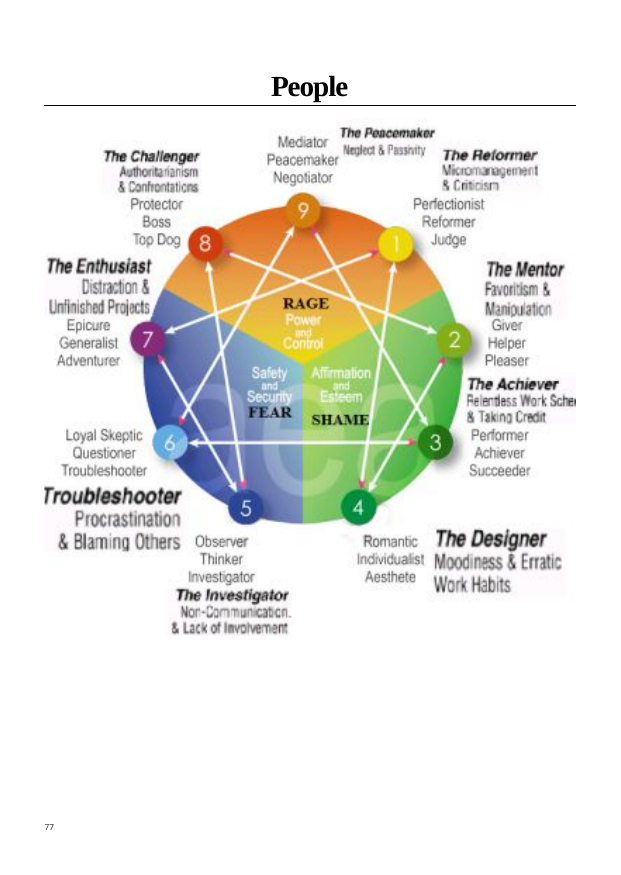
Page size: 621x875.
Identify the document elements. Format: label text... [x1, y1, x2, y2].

picture [44, 118, 576, 636]
subtitle People [44, 69, 576, 105]
